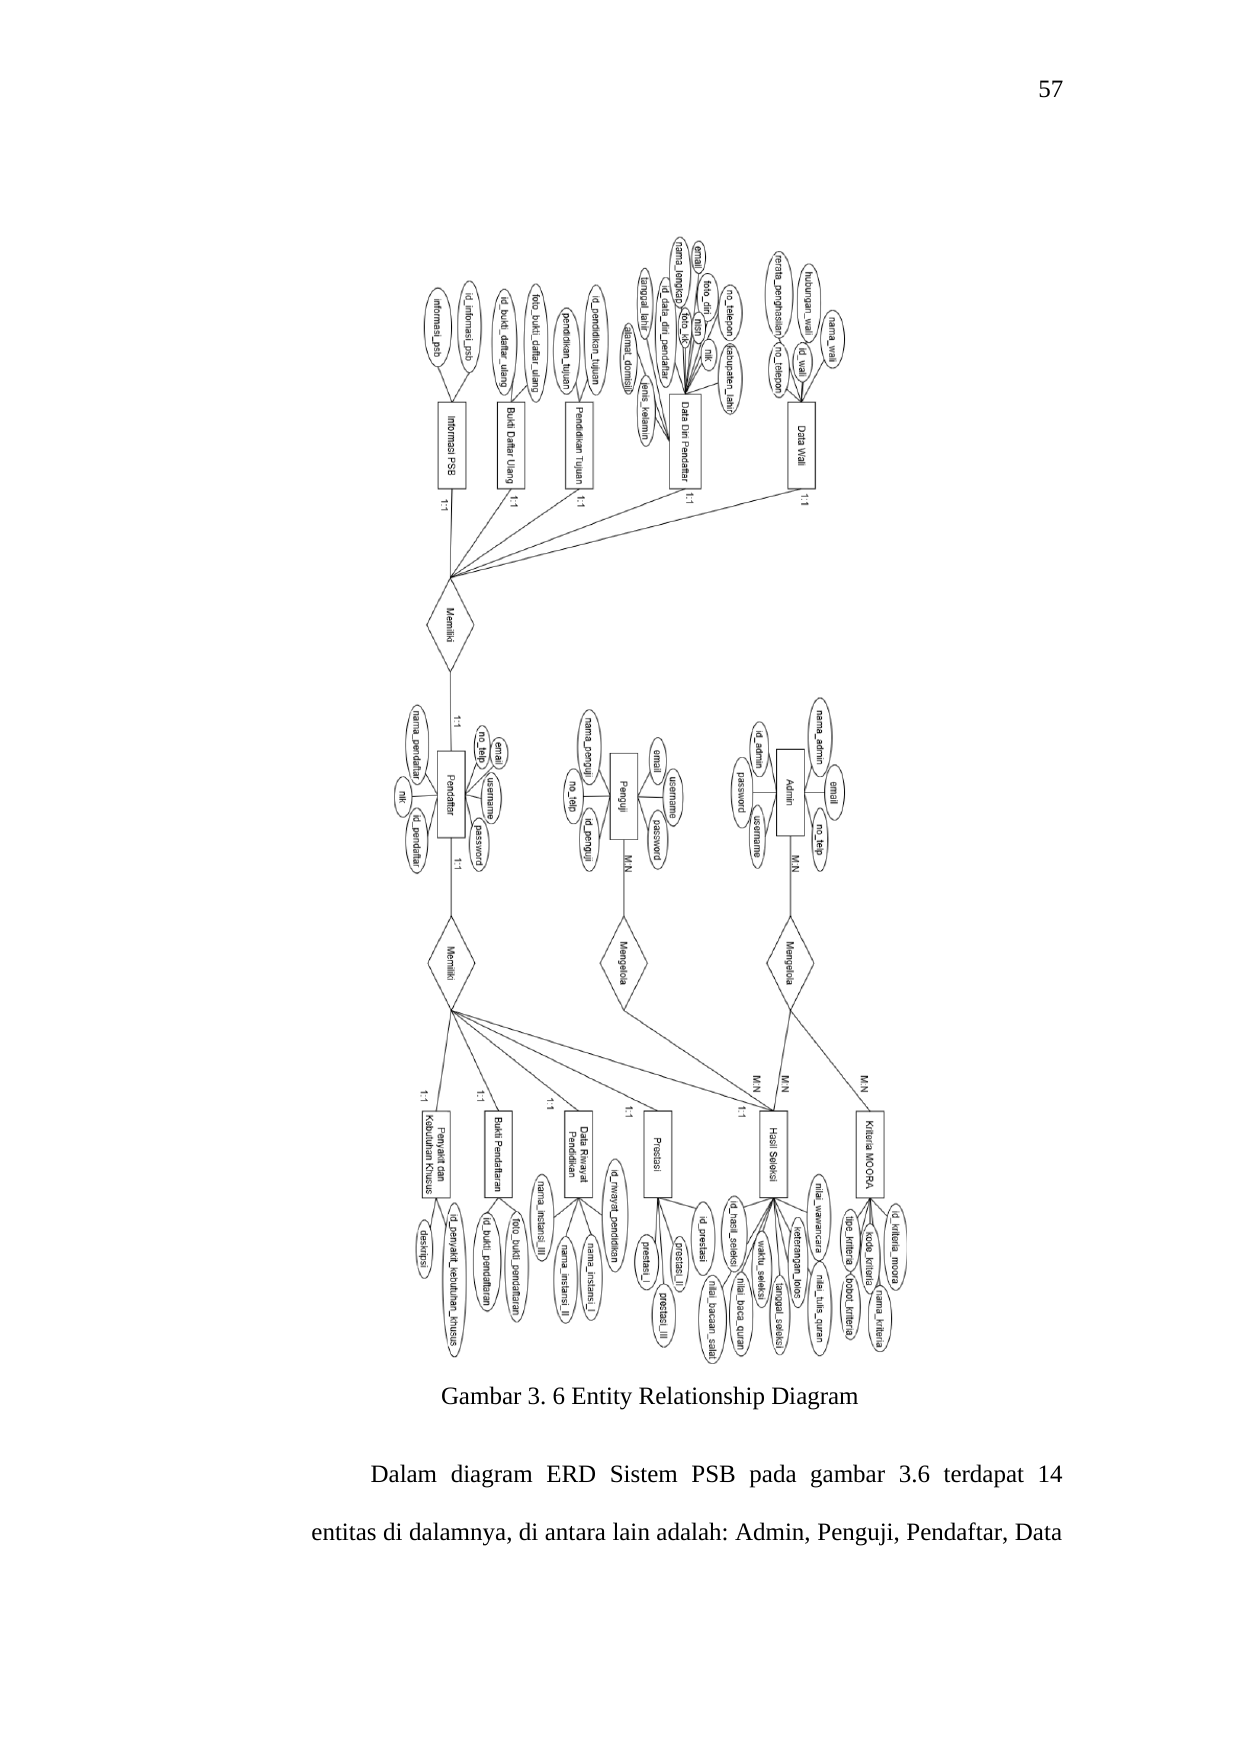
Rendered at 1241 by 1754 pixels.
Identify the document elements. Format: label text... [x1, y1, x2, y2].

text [311, 1459, 1063, 1545]
text Gambar 3. 6 Entity Relationship Diagram [236, 1381, 1063, 1409]
picture [394, 238, 907, 1363]
